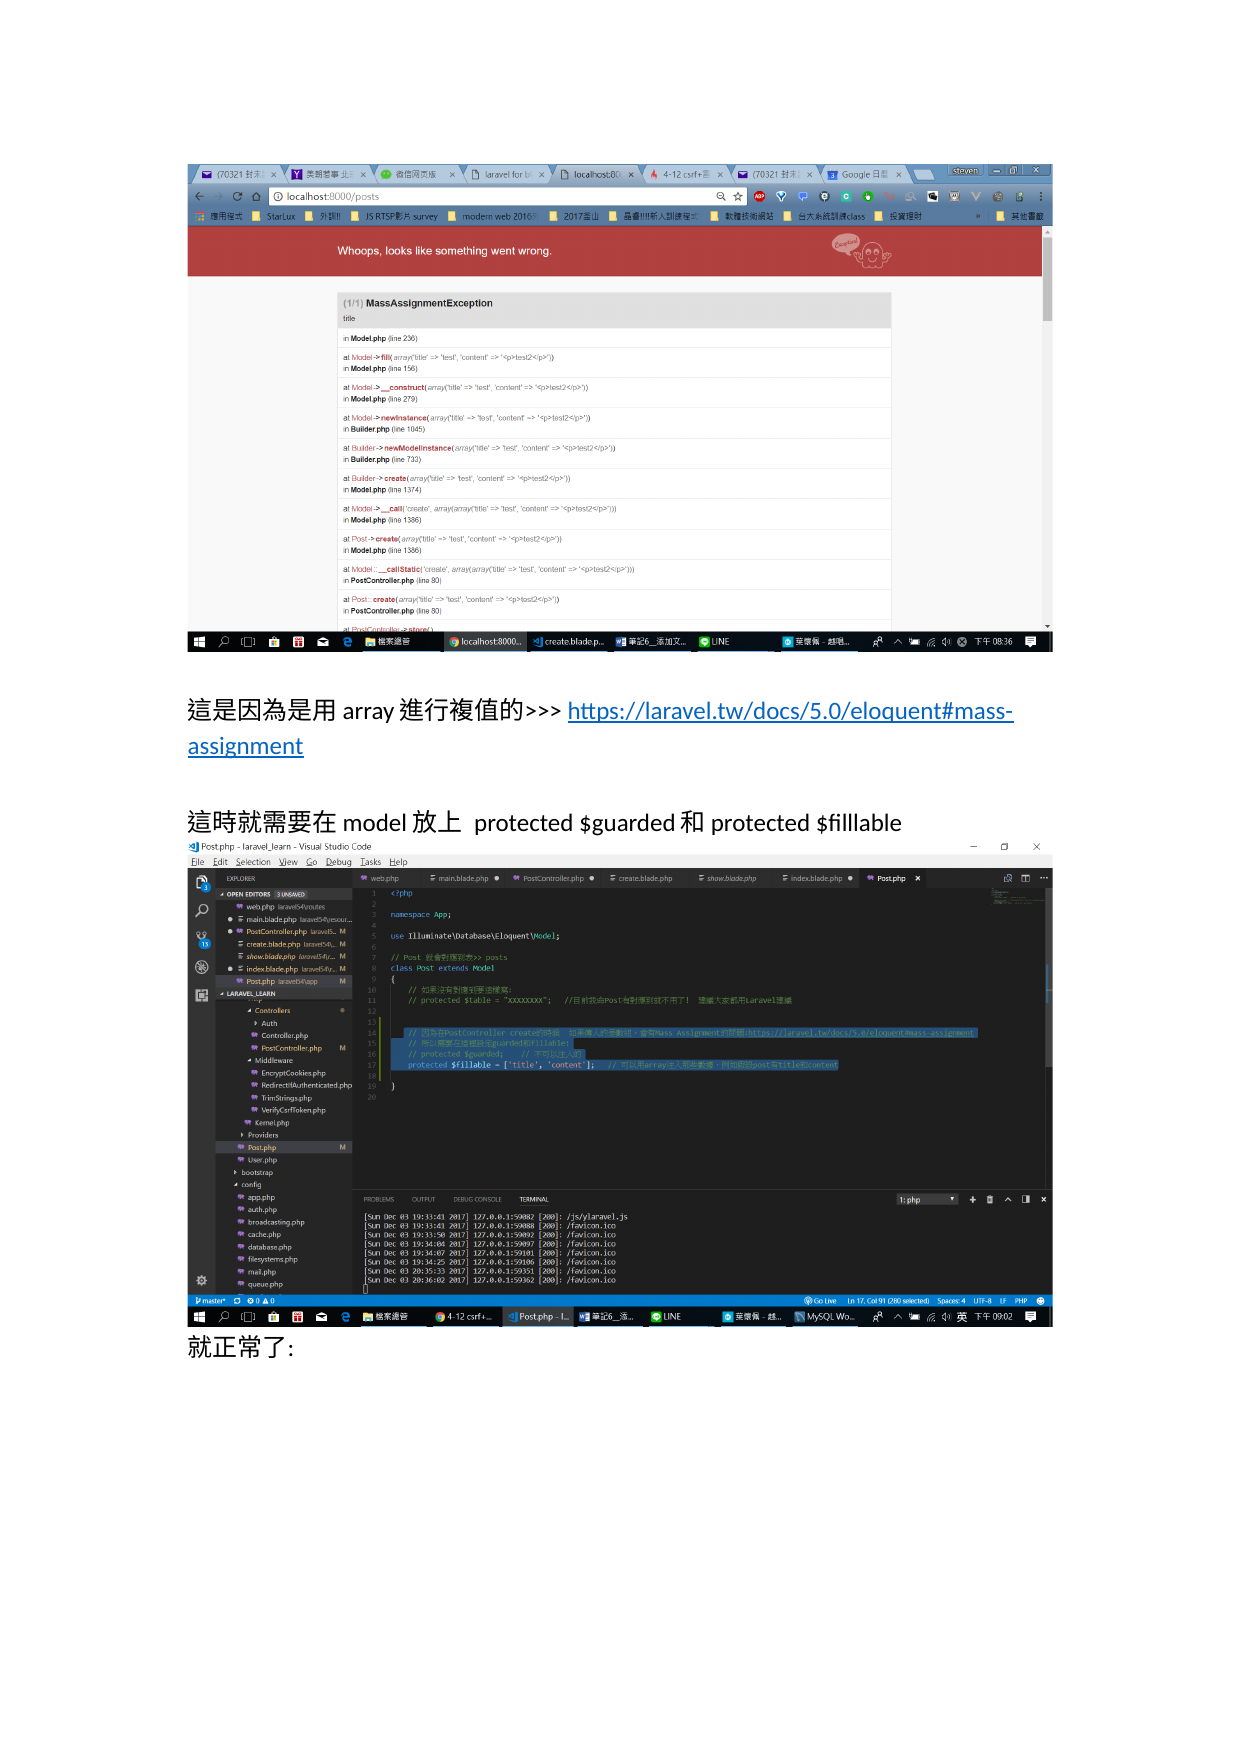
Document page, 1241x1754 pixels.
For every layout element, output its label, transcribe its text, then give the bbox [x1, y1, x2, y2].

text 就正常了: [187, 1327, 1053, 1364]
picture [187, 164, 1053, 652]
text 這時就需要在model 放上 protected $guarded和protected $filllable [187, 802, 1053, 839]
text 這是因為是用array進行複值的>>> https://laravel.tw/docs/5.0/eloquent#mass-assignment [187, 689, 1053, 764]
picture [187, 839, 1053, 1327]
